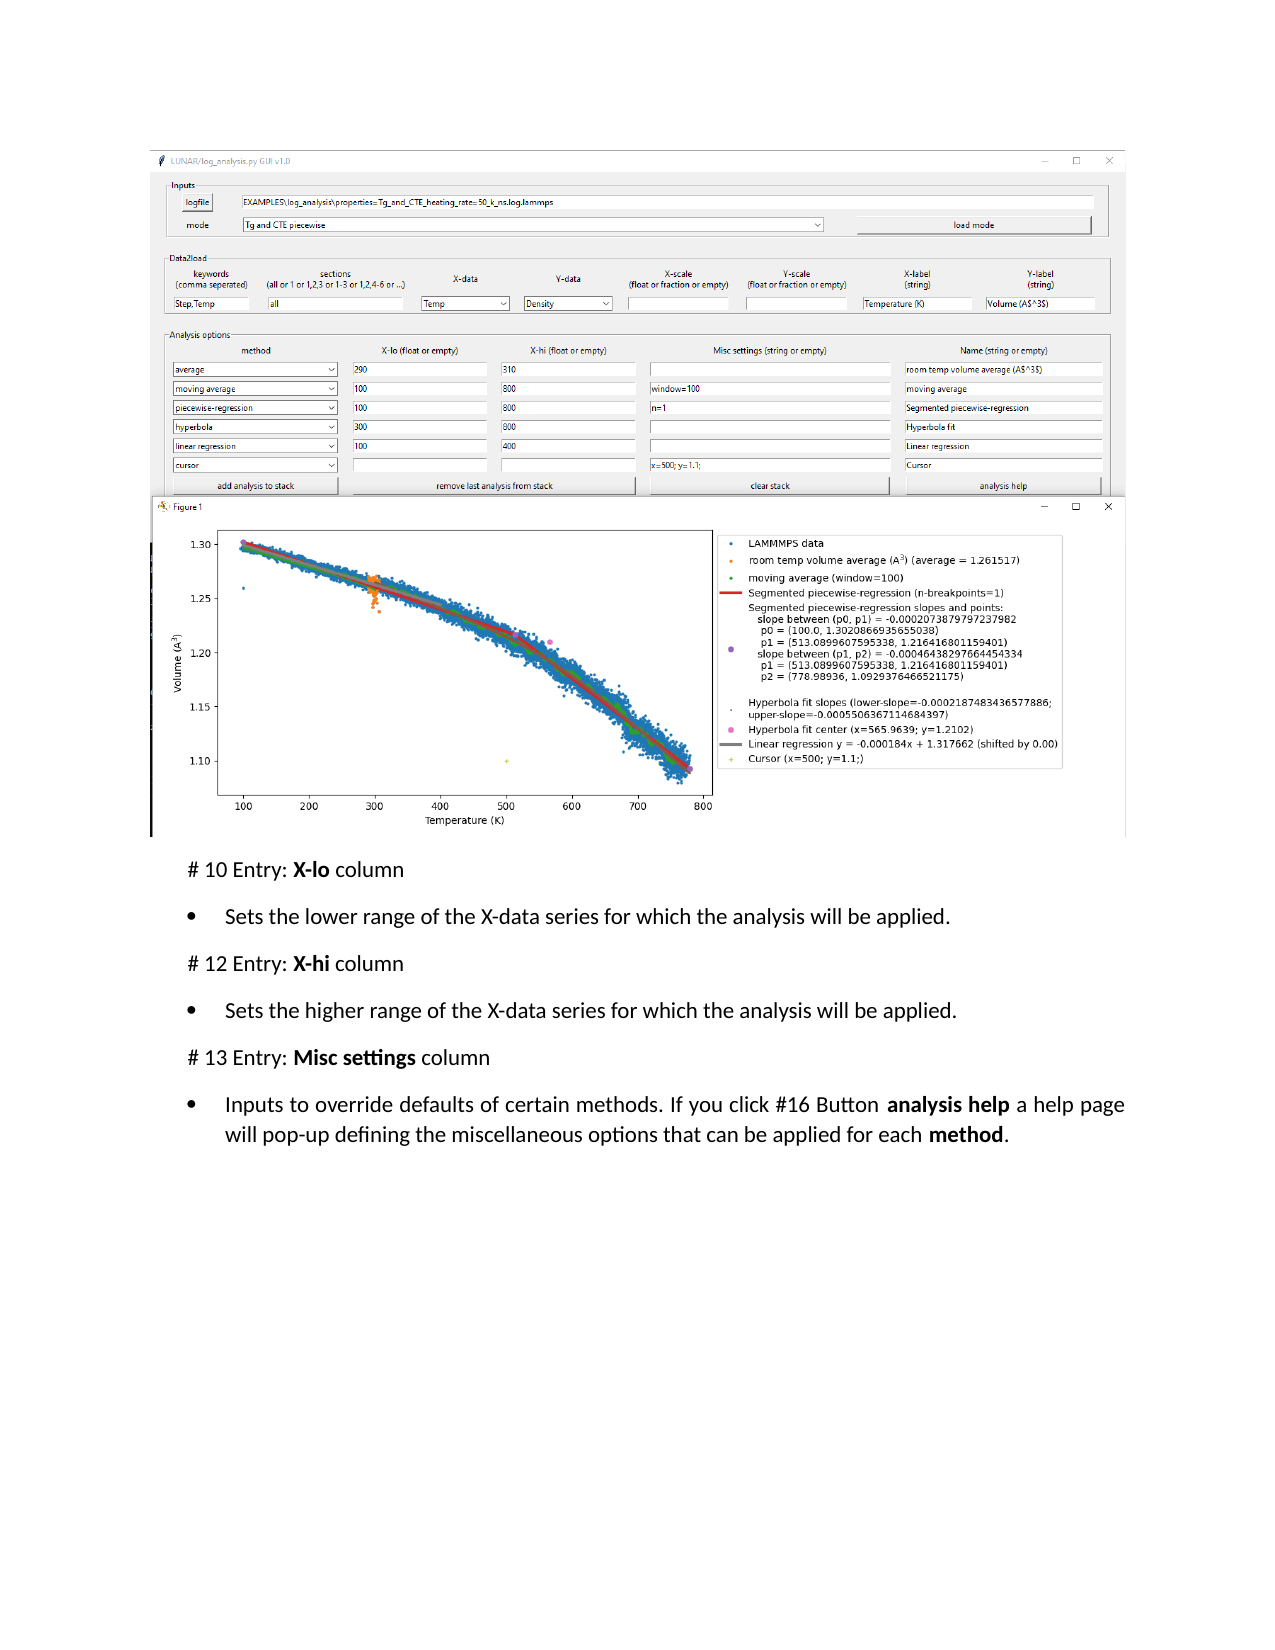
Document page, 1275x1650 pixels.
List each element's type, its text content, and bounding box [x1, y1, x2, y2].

picture [150, 150, 1125, 837]
list Sets the lower range of the X-data series for which the analysis will be applied. [187, 902, 1125, 930]
text # 13 Entry: Misc settings column [187, 1043, 1125, 1071]
list Inputs to override defaults of certain methods. If you click #16 Button analysis help a help page will pop-up defining the miscellaneous options that can be applied for each method. [187, 1090, 1125, 1148]
list Sets the higher range of the X-data series for which the analysis will be applied. [187, 996, 1125, 1024]
text # 10 Entry: X-lo column [187, 855, 1125, 883]
text # 12 Entry: X-hi column [187, 949, 1125, 977]
